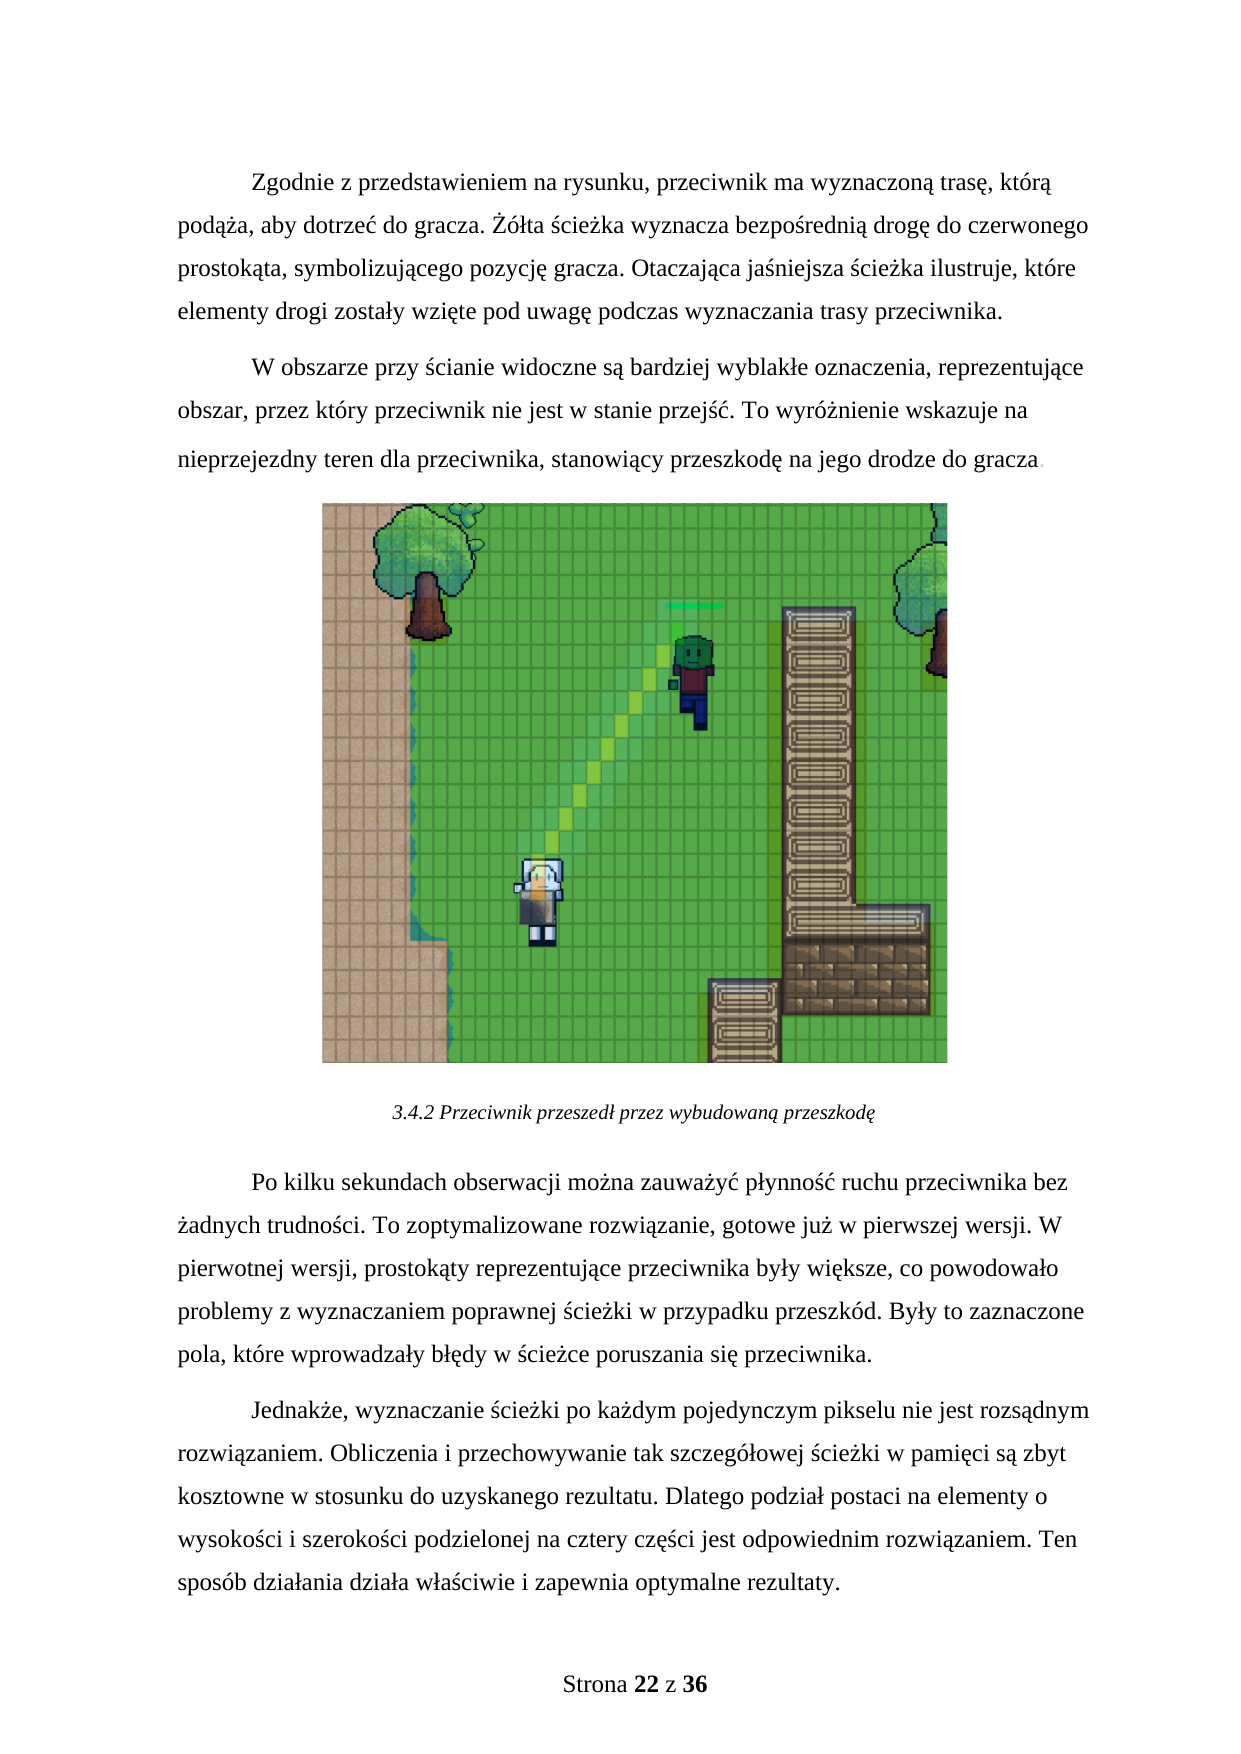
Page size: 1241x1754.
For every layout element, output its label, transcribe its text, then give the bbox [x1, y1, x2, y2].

subtitle Jednakże, wyznaczanie ścieżki po każdym pojedynczym pikselu nie jest rozsądnym rozwiązaniem. Obliczenia i przechowywanie tak szczegółowej ścieżki w pamięci są zbyt kosztowne w stosunku do uzyskanego rezultatu. Dlatego podział postaci na elementy o wysokości i szerokości podzielonej na cztery części jest odpowiednim rozwiązaniem. Ten sposób działania działa właściwie i zapewnia optymalne rezultaty. [177, 1395, 1092, 1596]
subtitle W obszarze przy ścianie widoczne są bardziej wyblakłe oznaczenia, reprezentujące obszar, przez który przeciwnik nie jest w stanie przejść. To wyróżnienie wskazuje na nieprzejezdny teren dla przeciwnika, stanowiący przeszkodę na jego drodze do gracza. [177, 352, 1092, 474]
picture [322, 503, 948, 1063]
subtitle Po kilku sekundach obserwacji można zauważyć płynność ruchu przeciwnika bez żadnych trudności. To zoptymalizowane rozwiązanie, gotowe już w pierwszej wersji. W pierwotnej wersji, prostokąty reprezentujące przeciwnika były większe, co powodowało problemy z wyznaczaniem poprawnej ścieżki w przypadku przeszkód. Były to zaznaczone pola, które wprowadzały błędy w ścieżce poruszania się przeciwnika. [177, 1124, 1092, 1368]
subtitle Zgodnie z przedstawieniem na rysunku, przeciwnik ma wyznaczoną trasę, którą podąża, aby dotrzeć do gracza. Żółta ścieżka wyznacza bezpośrednią drogę do czerwonego prostokąta, symbolizującego pozycję gracza. Otaczająca jaśniejsza ścieżka ilustruje, które elementy drogi zostały wzięte pod uwagę podczas wyznaczania trasy przeciwnika. [177, 118, 1092, 325]
text 3.4.2 Przeciwnik przeszedł przez wybudowaną przeszkodę [177, 1099, 1092, 1124]
